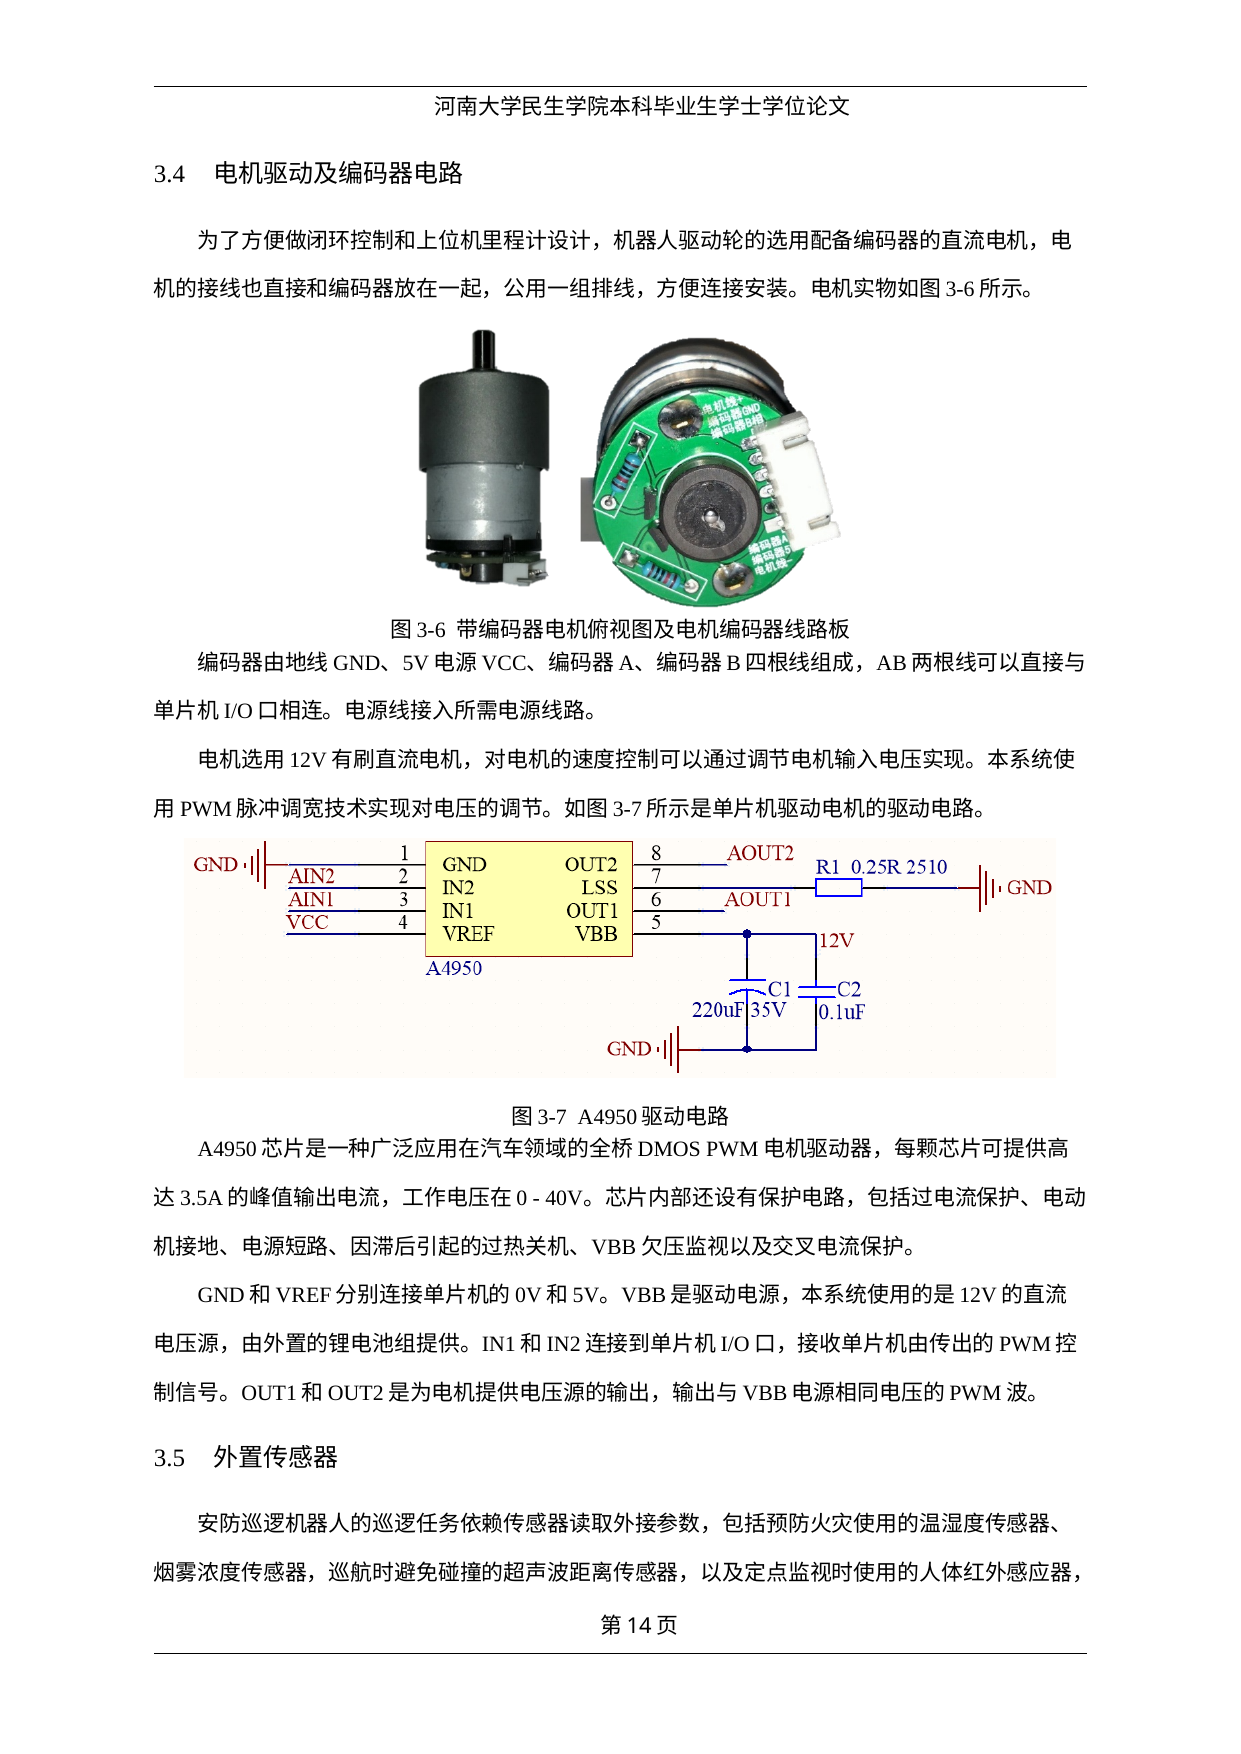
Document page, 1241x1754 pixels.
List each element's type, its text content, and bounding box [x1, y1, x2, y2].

text 图3-6 带编码器电机俯视图及电机编码器线路板 [153, 612, 1087, 644]
picture [183, 838, 1057, 1078]
text GND和VREF分别连接单片机的0V和5V。VBB是驱动电源，本系统使用的是12V的直流电压源，由外置的锂电池组提供。IN1和IN2连接到单片机I/O口，接收单片机由传出的PWM控制信号。OUT1和OUT2是为电机提供电压源的输出，输出与VBB电源相同电压的PWM波。 [153, 1277, 1087, 1407]
picture [580, 329, 845, 612]
text A4950芯片是一种广泛应用在汽车领域的全桥DMOS PWM电机驱动器，每颗芯片可提供高达3.5A的峰值输出电流，工作电压在0 - 40V。芯片内部还设有保护电路，包括过电流保护、电动机接地、电源短路、因滞后引起的过热关机、VBB 欠压监视以及交叉电流保护。 [153, 1131, 1087, 1261]
subtitle 外置传感器 [153, 1423, 1087, 1488]
picture [399, 320, 567, 610]
text 电机选用12V有刷直流电机，对电机的速度控制可以通过调节电机输入电压实现。本系统使用PWM脉冲调宽技术实现对电压的调节。如图3-7所示是单片机驱动电机的驱动电路。 [153, 741, 1087, 823]
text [153, 1506, 1087, 1587]
text 编码器由地线GND、5V电源VCC、编码器A、编码器B四根线组成，AB两根线可以直接与单片机I/O口相连。电源线接入所需电源线路。 [153, 644, 1087, 726]
text 图3-7 A4950驱动电路 [153, 1098, 1087, 1131]
text 为了方便做闭环控制和上位机里程计设计，机器人驱动轮的选用配备编码器的直流电机，电机的接线也直接和编码器放在一起，公用一组排线，方便连接安装。电机实物如图3-6所示。 [153, 222, 1087, 303]
subtitle 电机驱动及编码器电路 [153, 139, 1087, 204]
